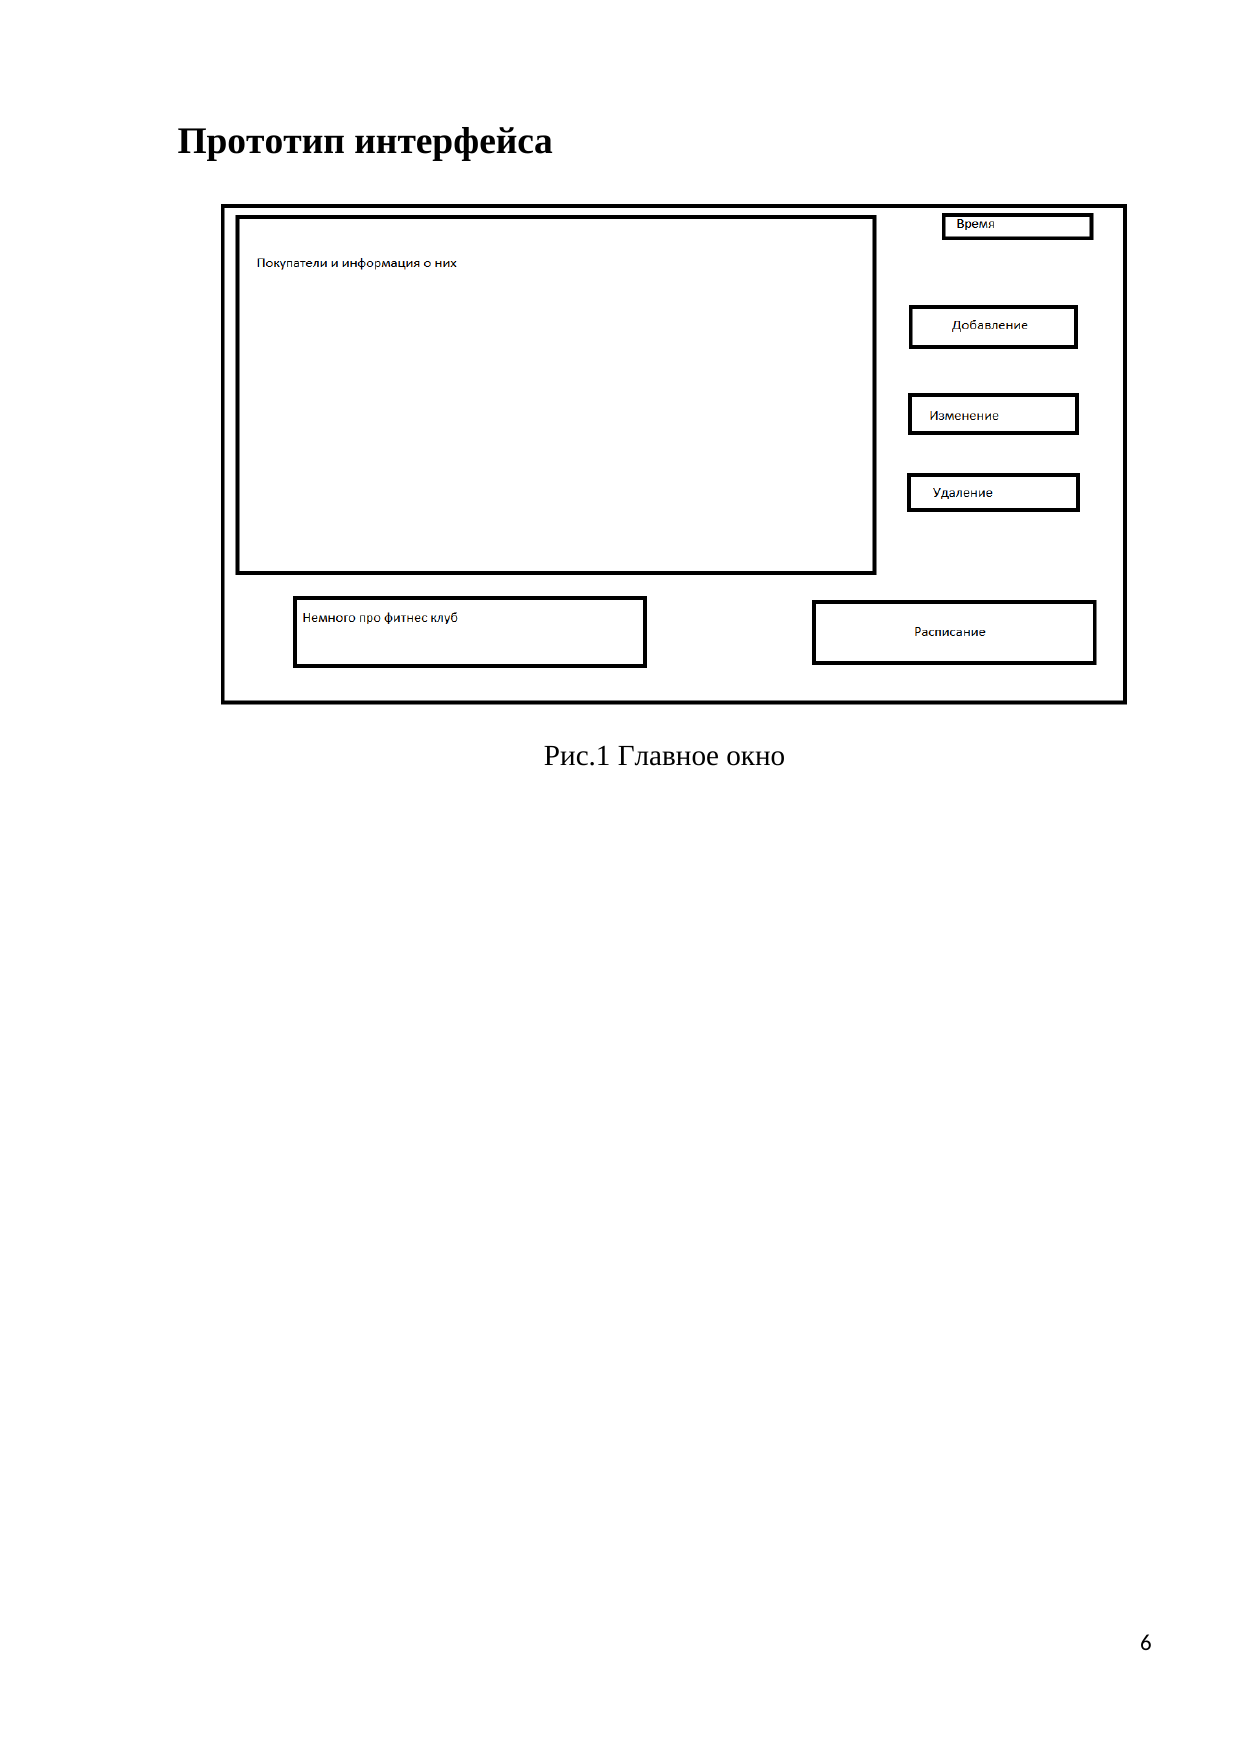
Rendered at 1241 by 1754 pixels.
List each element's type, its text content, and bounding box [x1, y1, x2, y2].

text Рис.1 Главное окно [177, 738, 1152, 771]
text Прототип интерфейса [177, 118, 1152, 161]
picture [177, 181, 1152, 719]
